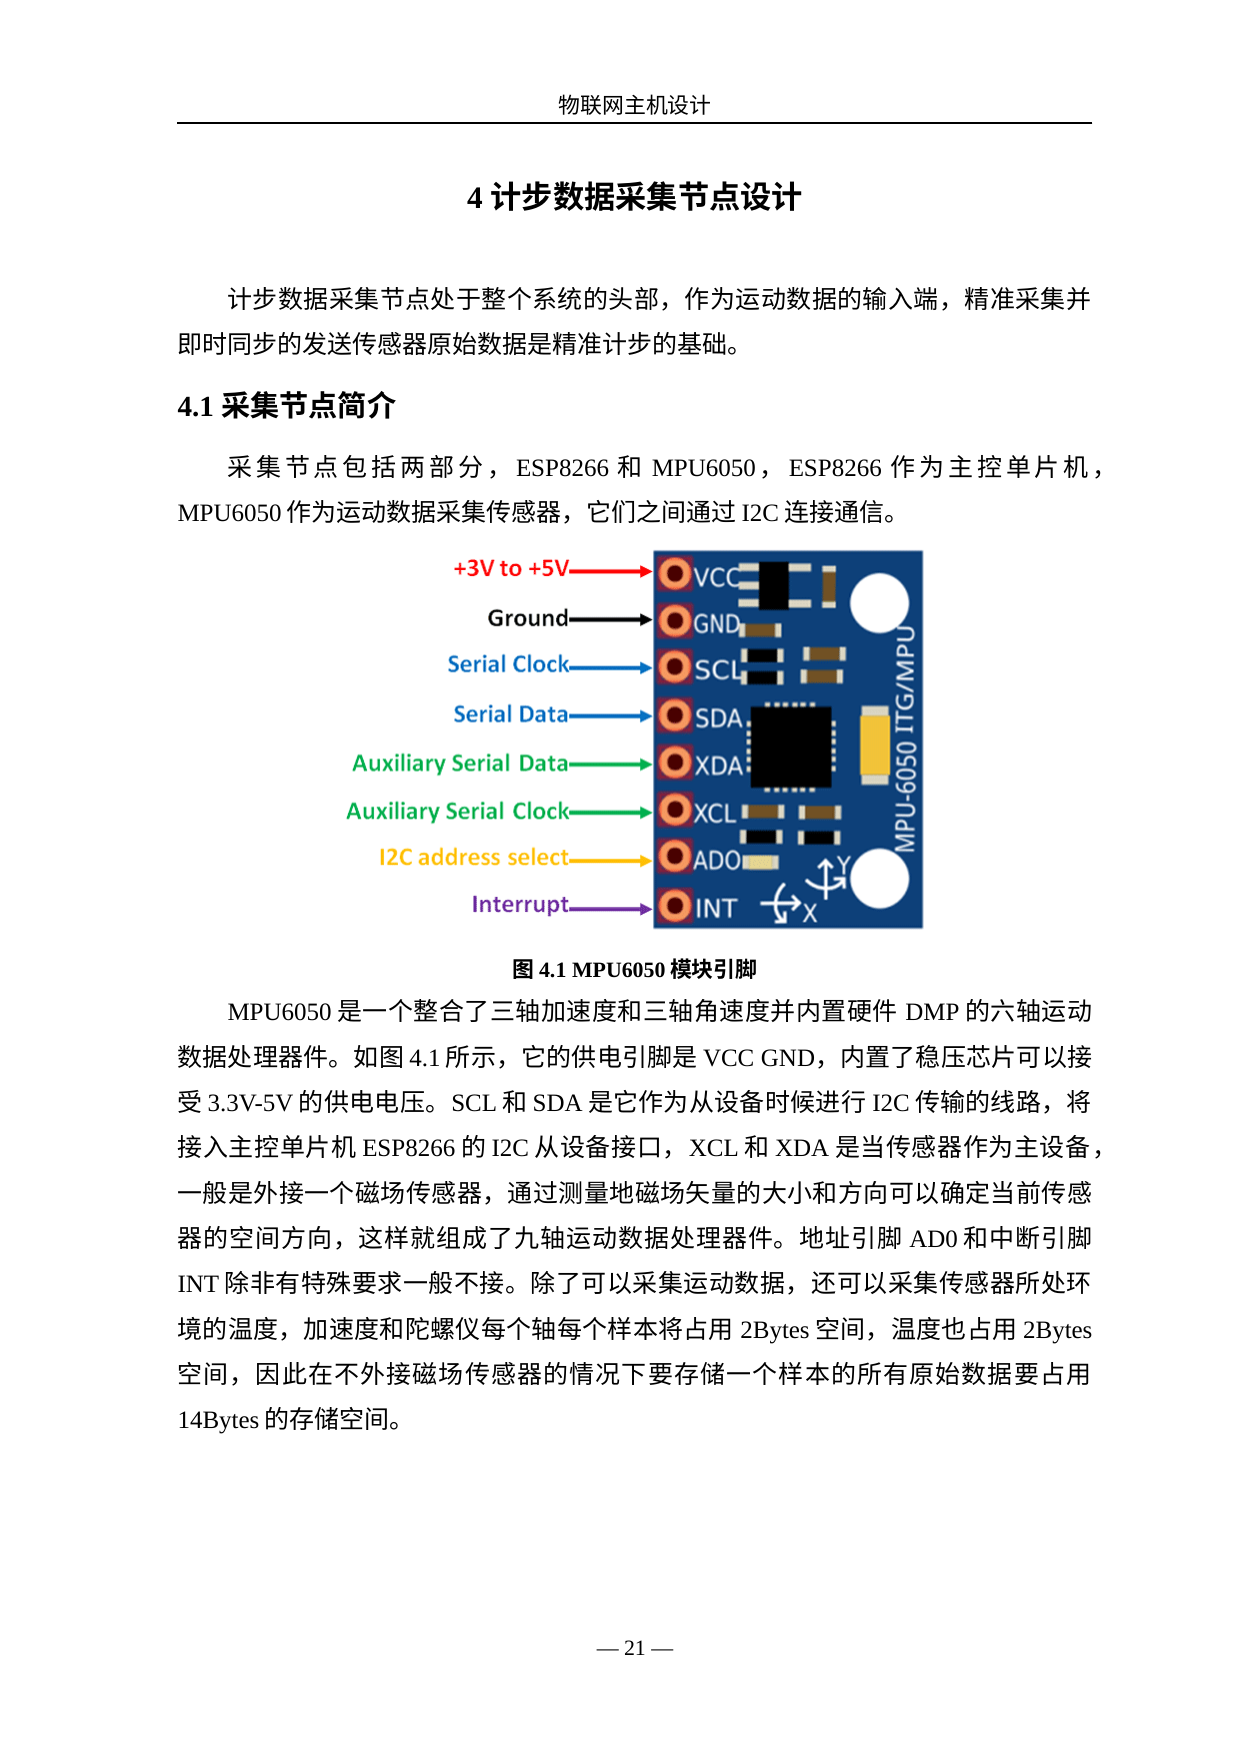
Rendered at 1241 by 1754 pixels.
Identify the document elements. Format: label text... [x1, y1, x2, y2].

text 采集节点包括两部分，ESP8266和MPU6050，ESP8266作为主控单片机，MPU6050作为运动数据采集传感器，它们之间通过I2C连接通信。 [177, 448, 1092, 529]
subtitle 计步数据采集节点设计 [177, 173, 1092, 218]
text MPU6050是一个整合了三轴加速度和三轴角速度并内置硬件DMP的六轴运动数据处理器件。如图4.1所示，它的供电引脚是VCC GND，内置了稳压芯片可以接受3.3V-5V的供电电压。SCL和SDA是它作为从设备时候进行I2C传输的线路，将接入主控单片机ESP8266的I2C从设备接口，XCL和XDA是当传感器作为主设备，一般是外接一个磁场传感器，通过测量地磁场矢量的大小和方向可以确定当前传感器的空间方向，这样就组成了九轴运动数据处理器件。地址引脚AD0和中断引脚INT除非有特殊要求一般不接。除了可以采集运动数据，还可以采集传感器所处环境的温度，加速度和陀螺仪每个轴每个样本将占用2Bytes空间，温度也占用2Bytes空间，因此在不外接磁场传感器的情况下要存储一个样本的所有原始数据要占用14Bytes的存储空间。 [177, 992, 1092, 1436]
text 图4.1 MPU6050模块引脚 [177, 952, 1092, 984]
text 计步数据采集节点处于整个系统的头部，作为运动数据的输入端，精准采集并即时同步的发送传感器原始数据是精准计步的基础。 [177, 279, 1092, 361]
picture [335, 538, 935, 946]
subtitle 采集节点简介 [177, 382, 1092, 424]
